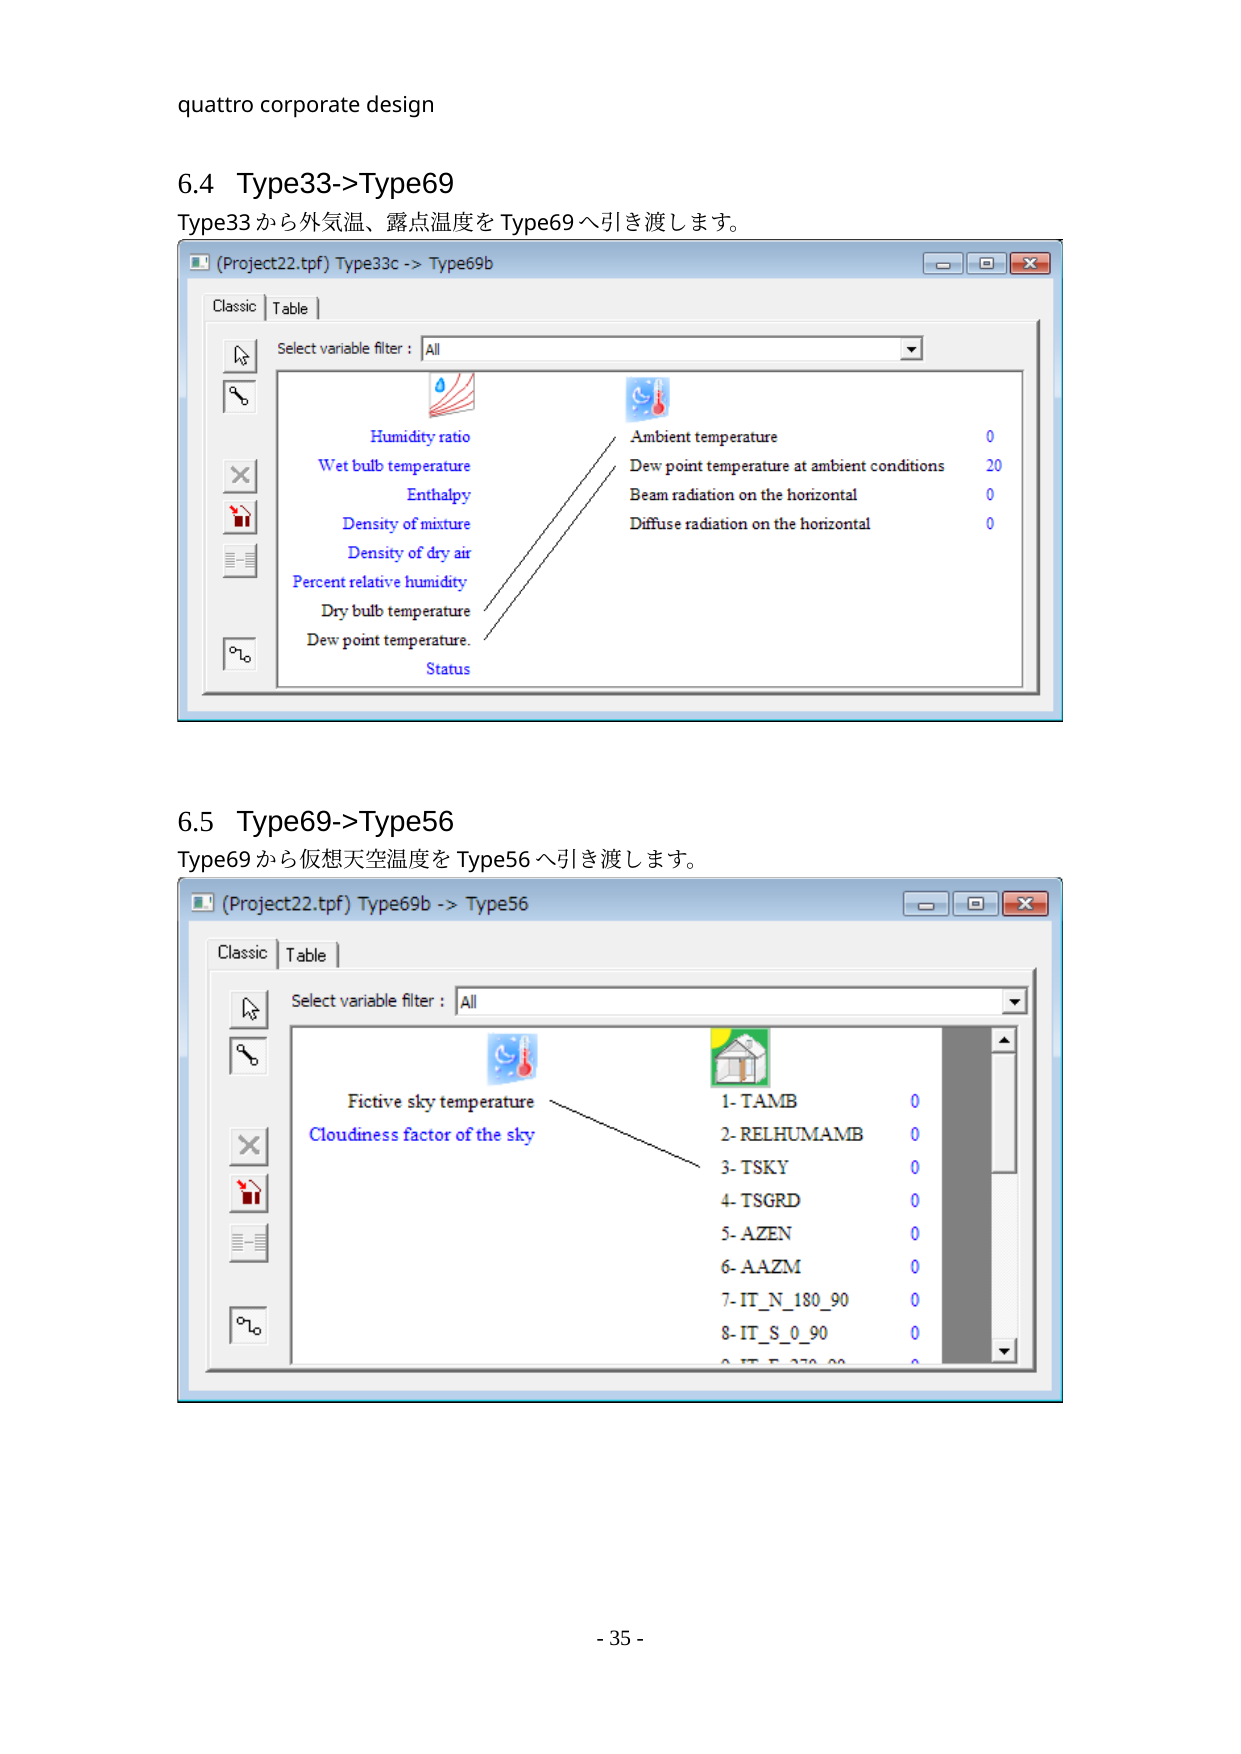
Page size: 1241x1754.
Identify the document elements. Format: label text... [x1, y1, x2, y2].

text Type69->Type56 [177, 802, 1063, 839]
text Type33から外気温、露点温度をType69へ引き渡します。 [177, 202, 1063, 239]
picture [177, 239, 1063, 722]
text Type33->Type69 [177, 164, 1063, 202]
text Type69から仮想天空温度をType56へ引き渡します。 [177, 839, 1063, 877]
picture [177, 877, 1063, 1403]
